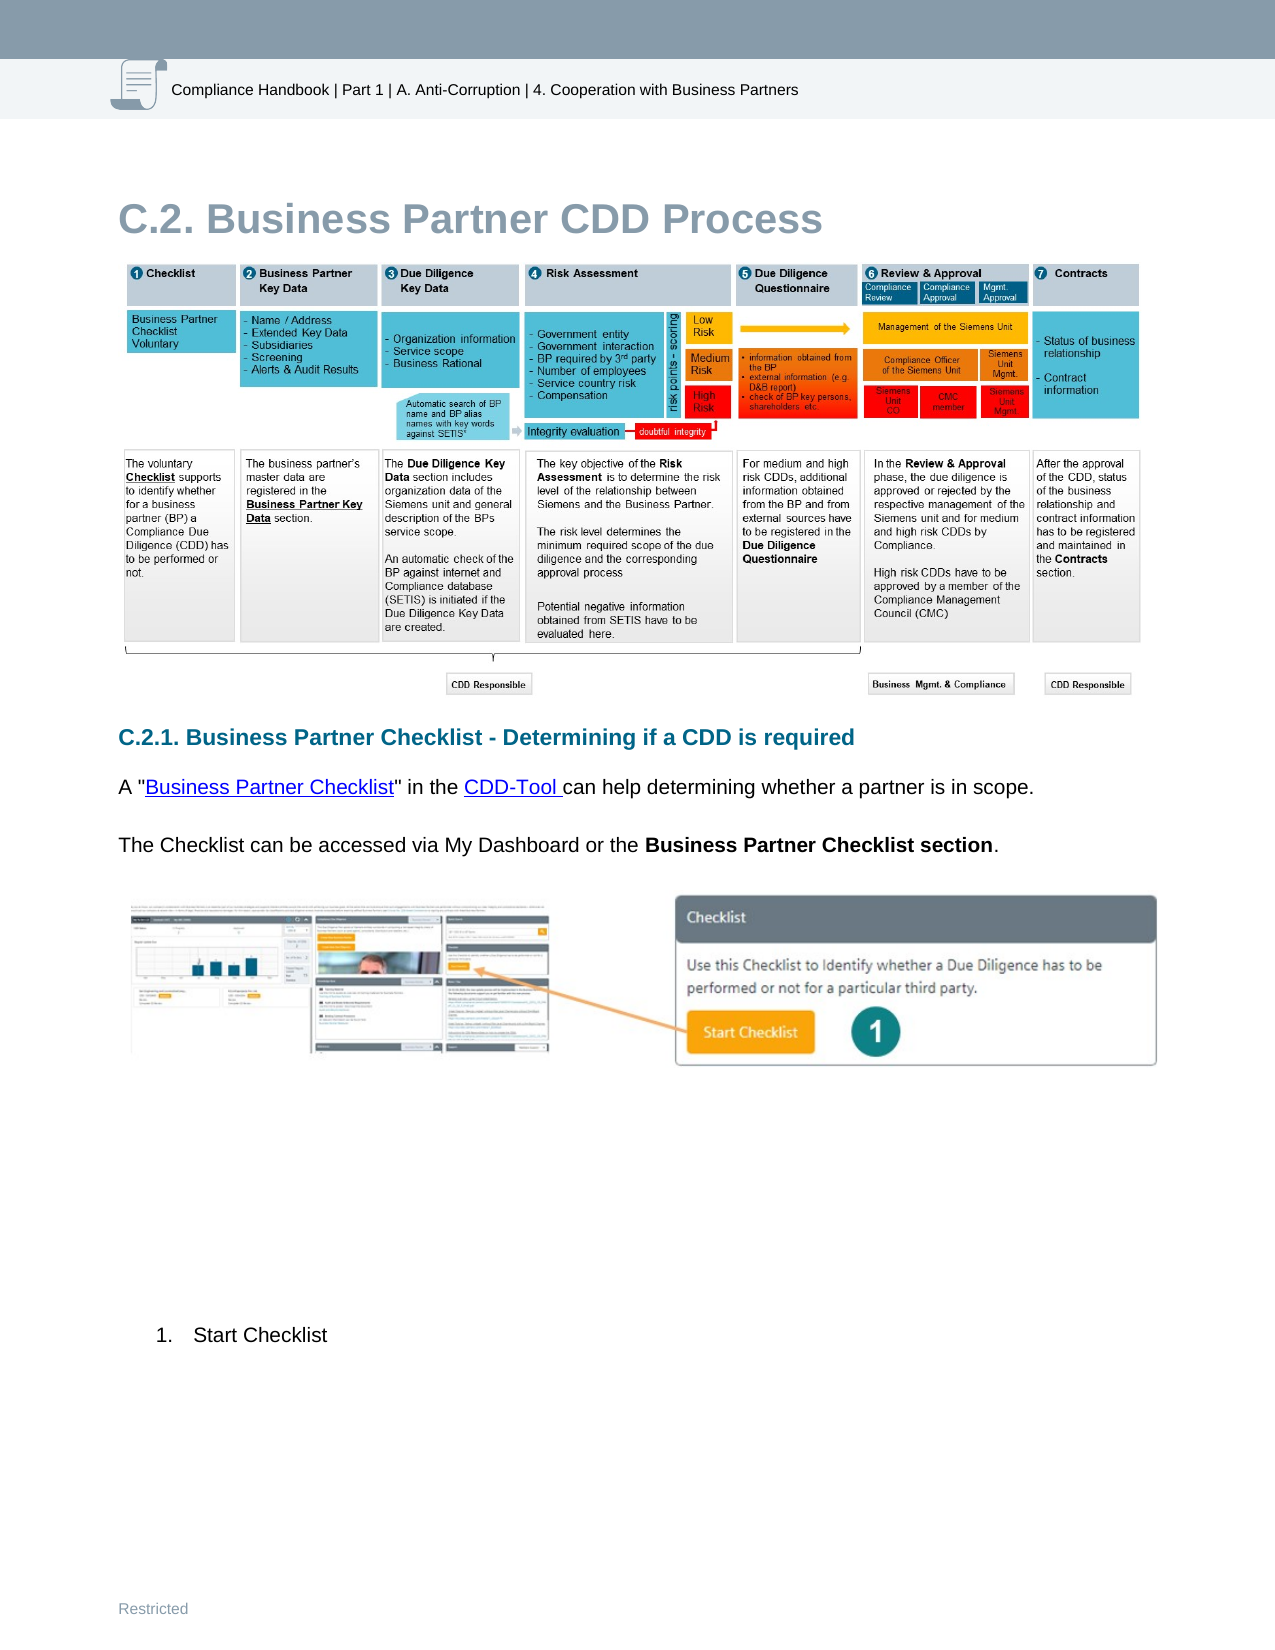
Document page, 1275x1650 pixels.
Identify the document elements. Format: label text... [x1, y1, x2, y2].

subtitle C.2.1. Business Partner Checklist - Determining if a CDD is required [118, 724, 1169, 751]
list Start Checklist [156, 1323, 1169, 1377]
picture [110, 59, 168, 110]
subtitle C.2. Business Partner CDD Process [118, 195, 1169, 243]
text A "Business Partner Checklist" in the CDD-Tool can help determining whether a partner is in scope. [118, 775, 1169, 799]
picture [130, 890, 1158, 1068]
text The Checklist can be accessed via My Dashboard or the Business Partner Checklist section. [118, 833, 1169, 857]
picture [118, 262, 1149, 698]
